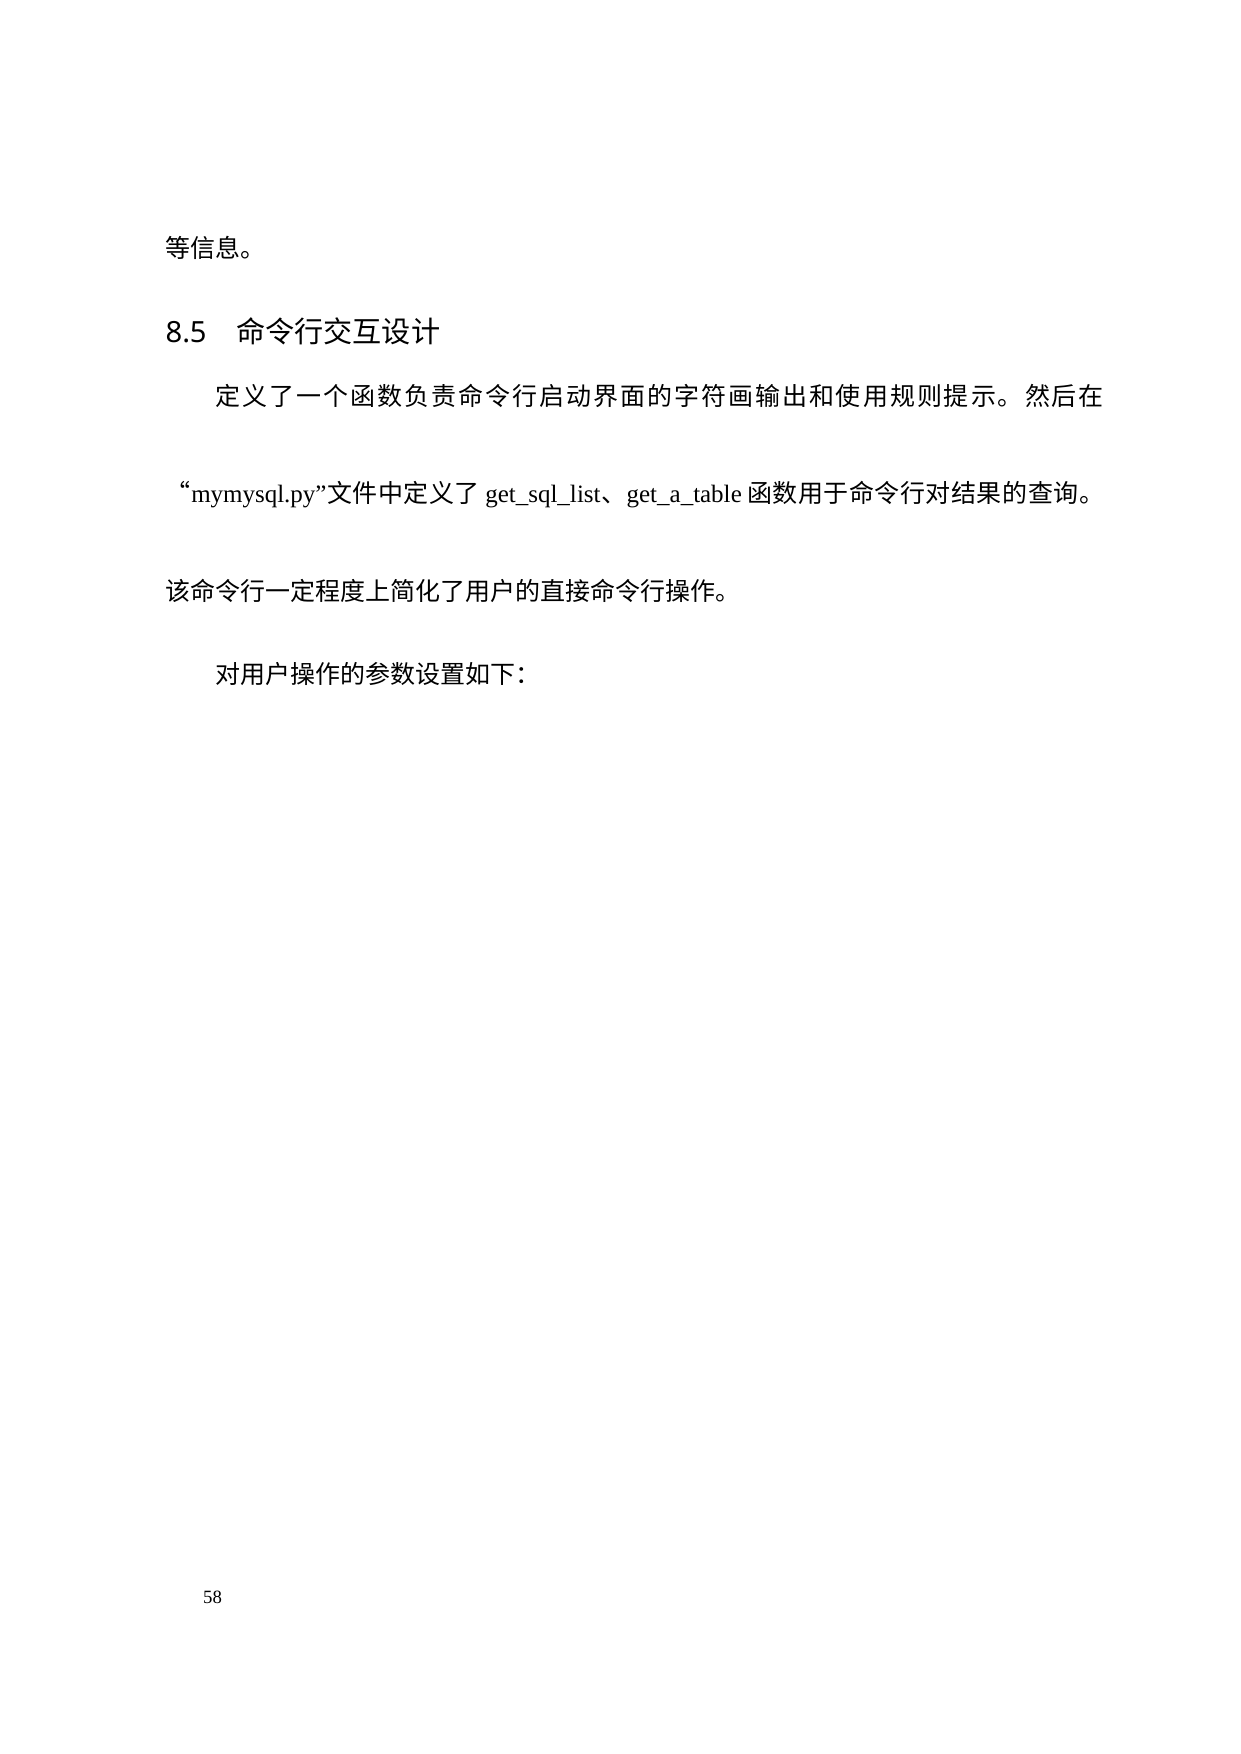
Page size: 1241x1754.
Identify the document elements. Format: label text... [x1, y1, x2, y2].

text 对用户操作的参数设置如下： [165, 640, 1104, 705]
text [165, 214, 1104, 279]
text 定义了一个函数负责命令行启动界面的字符画输出和使用规则提示。然后在“mymysql.py”文件中定义了get_sql_list、get_a_table函数用于命令行对结果的查询。该命令行一定程度上简化了用户的直接命令行操作。 [165, 362, 1104, 622]
subtitle 8.5 命令行交互设计 [165, 297, 1104, 362]
